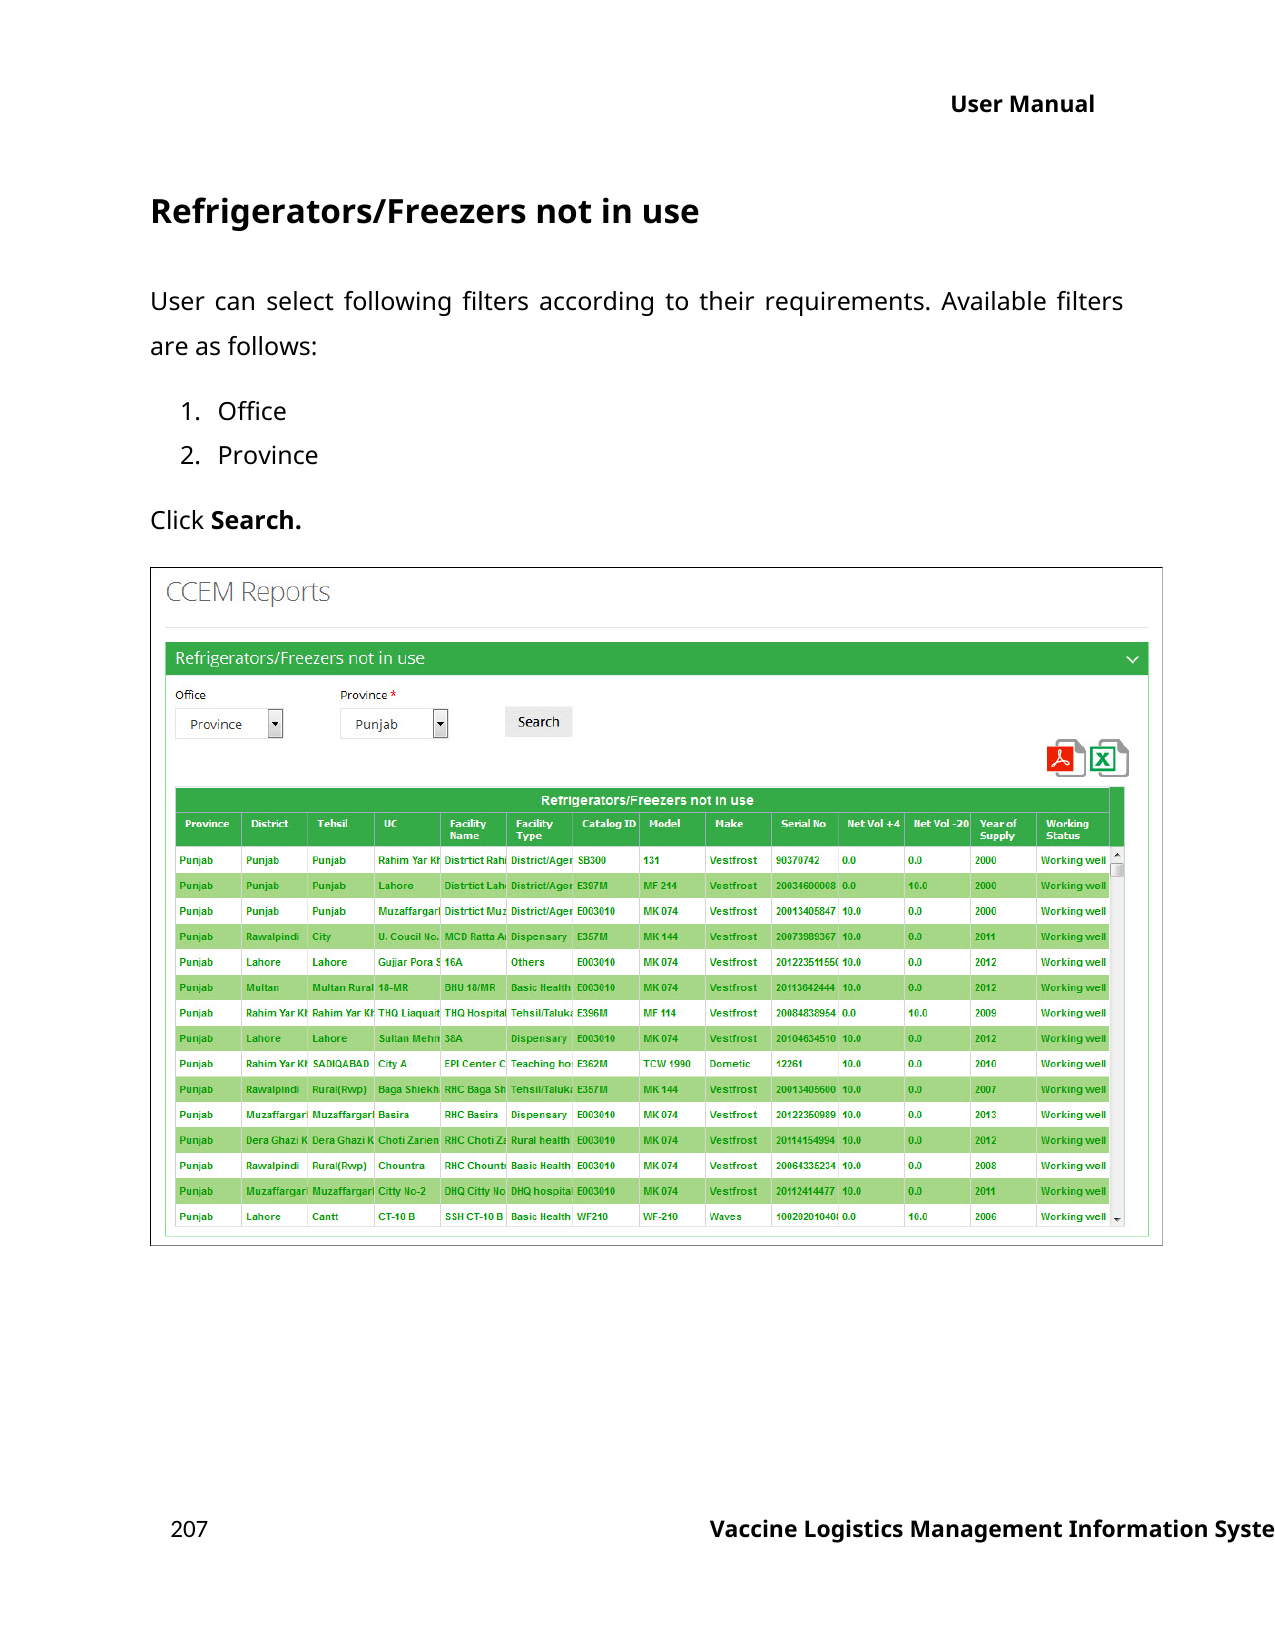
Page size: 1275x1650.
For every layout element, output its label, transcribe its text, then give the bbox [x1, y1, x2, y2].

subtitle Refrigerators/Freezers not in use [150, 187, 1125, 233]
list Province [180, 438, 1095, 472]
text User can select following filters according to their requirements. Available filters are as follows: [150, 284, 1125, 362]
list Office [180, 393, 1095, 427]
picture [150, 567, 1163, 1246]
text Click Search. [150, 503, 1125, 537]
